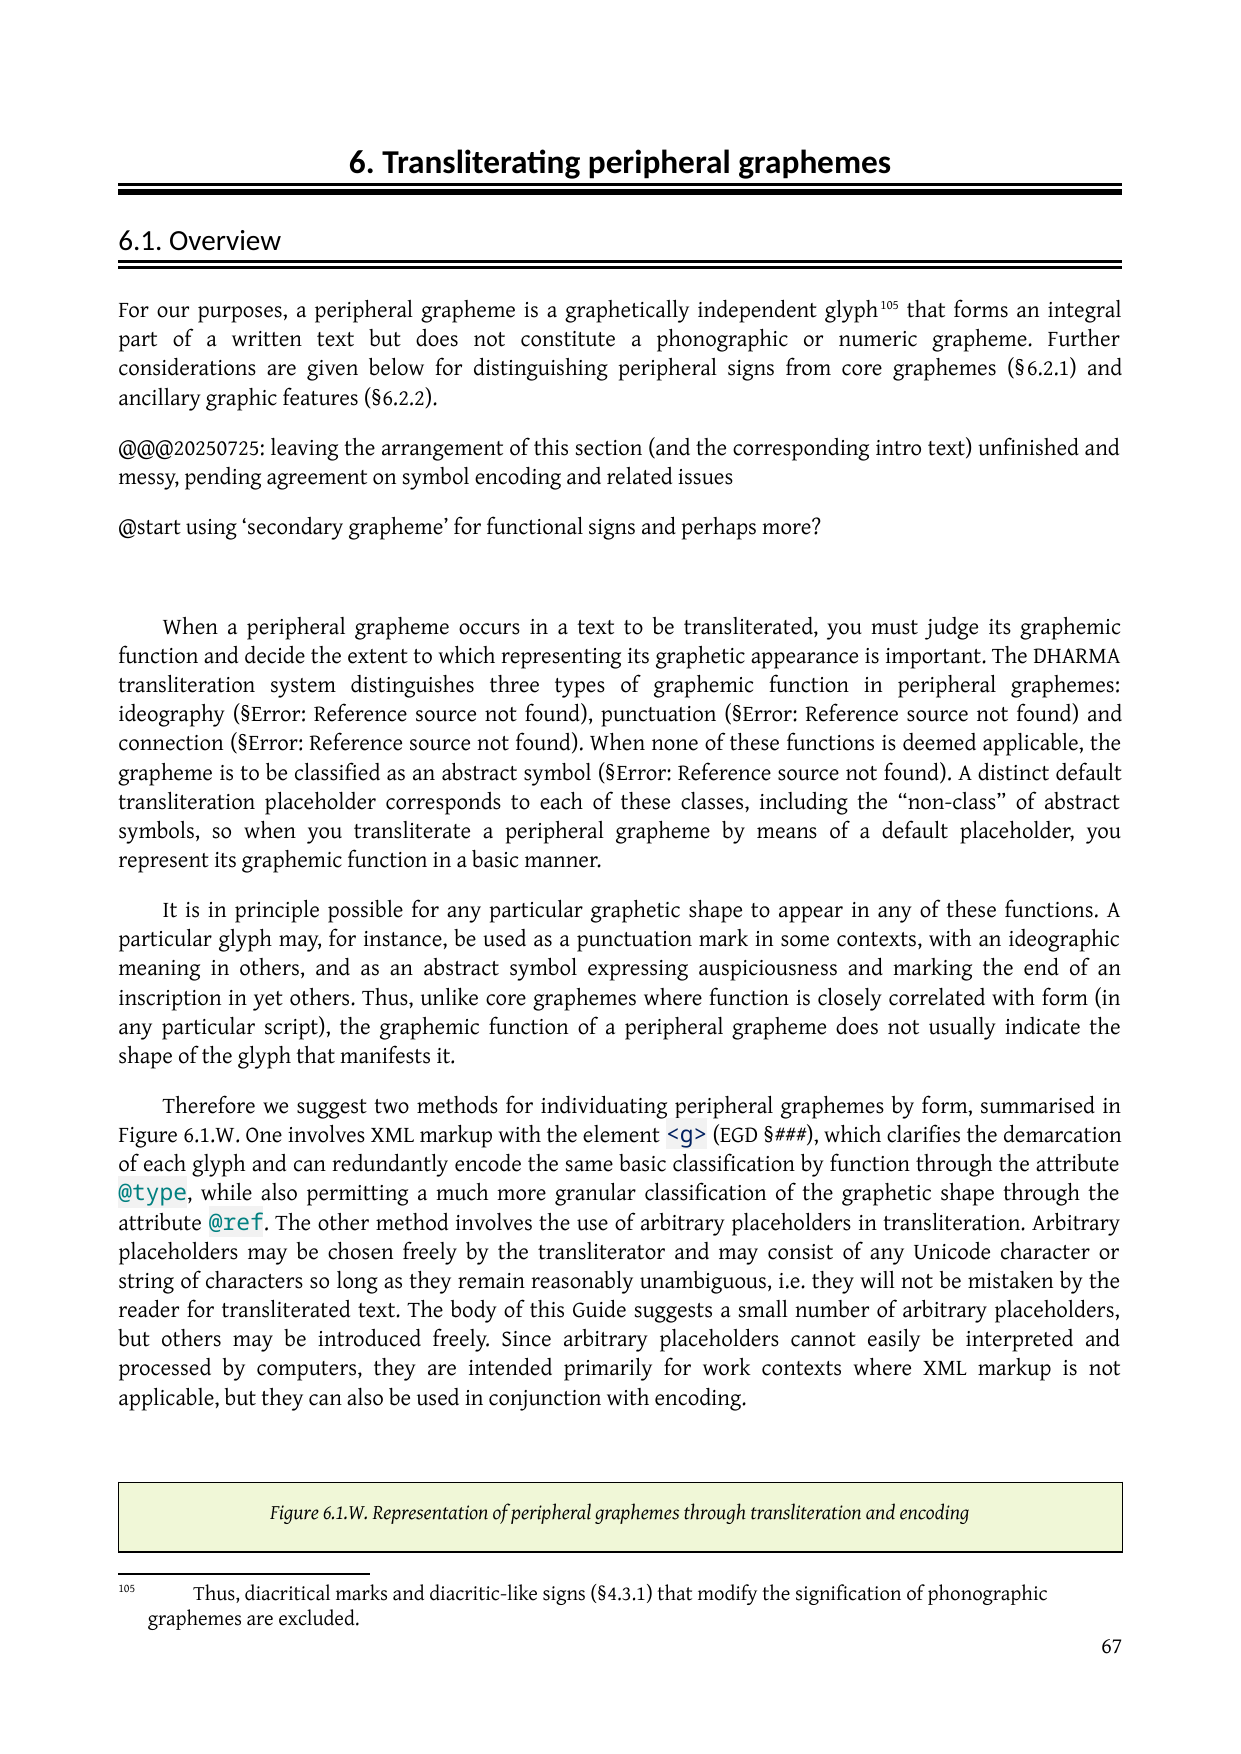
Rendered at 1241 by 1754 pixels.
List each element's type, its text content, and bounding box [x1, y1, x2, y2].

text It is in principle possible for any particular graphetic shape to appear in any of these functions. A particular glyph may, for instance, be used as a punctuation mark in some contexts, with an ideographic meaning in others, and as an abstract symbol expressing auspiciousness and marking the end of an inscription in yet others. Thus, unlike core graphemes where function is closely correlated with form (in any particular script), the graphemic function of a peripheral grapheme does not usually indicate the shape of the glyph that manifests it. [118, 894, 1122, 1069]
subtitle Overview [118, 220, 1122, 260]
text Therefore we suggest two methods for individuating peripheral graphemes by form, summarised in Figure 6.1.A. One involves XML markup with the element <g> (EGD §###), which clarifies the demarcation of each glyph and can redundantly encode the same basic classification by function through the attribute @type, while also permitting a much more granular classification of the graphetic shape through the attribute @ref. The other method involves the use of arbitrary placeholders in transliteration. Arbitrary placeholders may be chosen freely by the transliterator and may consist of any Unicode character or string of characters so long as they remain reasonably unambiguous, i.e. they will not be mistaken by the reader for transliterated text. The body of this Guide suggests a small number of arbitrary placeholders, but others may be introduced freely. Since arbitrary placeholders cannot easily be interpreted and processed by computers, they are intended primarily for work contexts where XML markup is not applicable, but they can also be used in conjunction with encoding. [118, 1090, 1122, 1411]
subtitle Transliterating peripheral graphemes [118, 143, 1122, 183]
text For our purposes, a peripheral grapheme is a graphetically independent glyph that forms an integral part of a written text but does not constitute a phonographic or numeric grapheme. Further considerations are given below for distinguishing peripheral signs from core graphemes (§6.2.1) and ancillary graphic features (§6.2.2). [118, 294, 1122, 411]
table_header Figure .. Representation of peripheral graphemes through transliteration and encoding [119, 1483, 1122, 1551]
text @@@20250725: leaving the arrangement of this section (and the corresponding intro text) unfinished and messy, pending agreement on symbol encoding and related issues [118, 432, 1122, 490]
text @start using ‘secondary grapheme’ for functional signs and perhaps more? [118, 511, 1122, 540]
